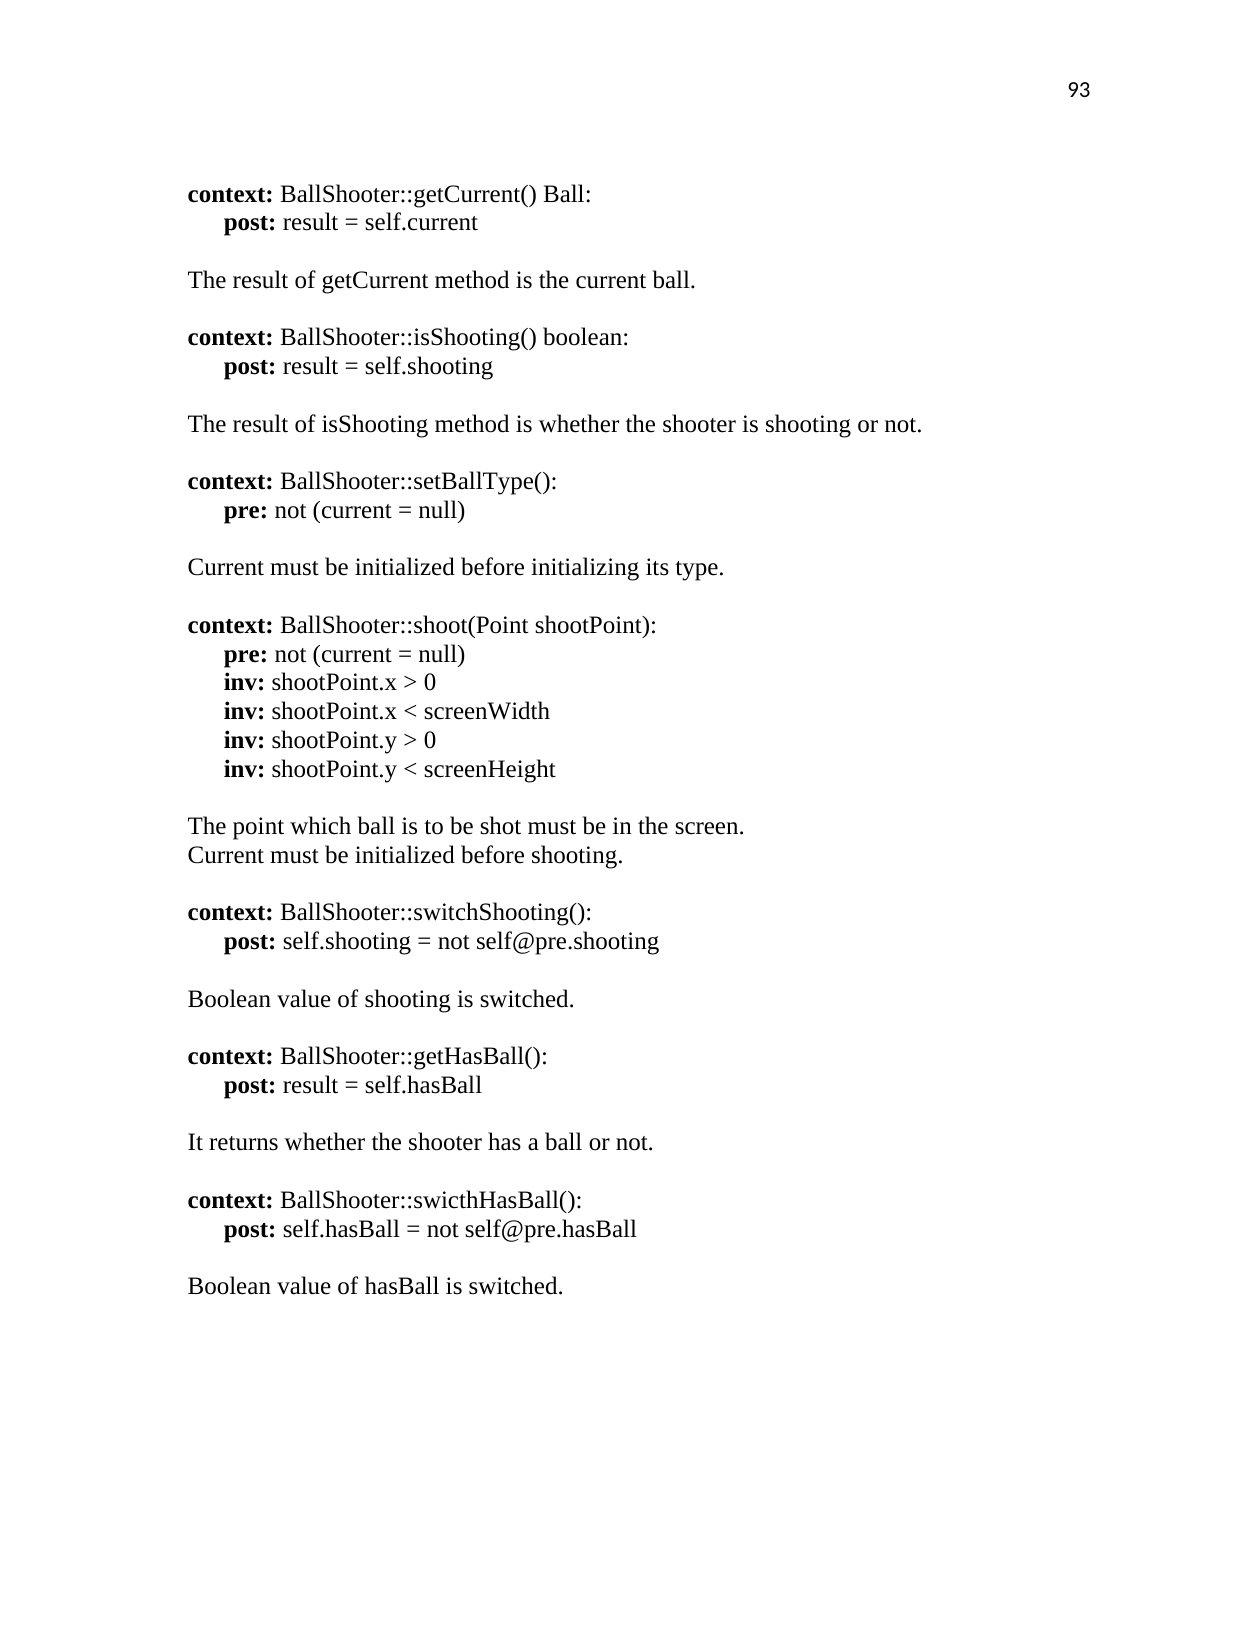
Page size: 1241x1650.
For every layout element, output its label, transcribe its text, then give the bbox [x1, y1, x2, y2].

text post: self.hasBall = not self@pre.hasBall [150, 1214, 1090, 1242]
text context: BallShooter::switchShooting(): [150, 897, 1090, 926]
text Boolean value of shooting is switched. [150, 984, 1090, 1012]
text context: BallShooter::isShooting() boolean: [150, 322, 1090, 351]
text context: BallShooter::shoot(Point shootPoint): [150, 610, 1090, 639]
text context: BallShooter::getCurrent() Ball: [150, 179, 1090, 207]
text context: BallShooter::swicthHasBall(): [150, 1185, 1090, 1214]
text pre: not (current = null) [150, 495, 1090, 524]
text Boolean value of hasBall is switched. [150, 1271, 1090, 1300]
text inv: shootPoint.y < screenHeight [150, 754, 1090, 782]
text pre: not (current = null) [150, 639, 1090, 667]
text The result of getCurrent method is the current ball. [150, 265, 1090, 294]
text post: result = self.shooting [150, 351, 1090, 380]
text Current must be initialized before initializing its type. [150, 552, 1090, 581]
text inv: shootPoint.y > 0 [150, 725, 1090, 754]
text context: BallShooter::setBallType(): [150, 466, 1090, 495]
text post: self.shooting = not self@pre.shooting [150, 926, 1090, 955]
text post: result = self.hasBall [150, 1070, 1090, 1099]
text The point which ball is to be shot must be in the screen. [150, 811, 1090, 840]
text It returns whether the shooter has a ball or not. [150, 1127, 1090, 1156]
text inv: shootPoint.x > 0 [150, 667, 1090, 696]
text The result of isShooting method is whether the shooter is shooting or not. [150, 409, 1090, 437]
text Current must be initialized before shooting. [150, 840, 1090, 869]
text post: result = self.current [150, 207, 1090, 236]
text inv: shootPoint.x < screenWidth [150, 696, 1090, 725]
text context: BallShooter::getHasBall(): [150, 1041, 1090, 1070]
